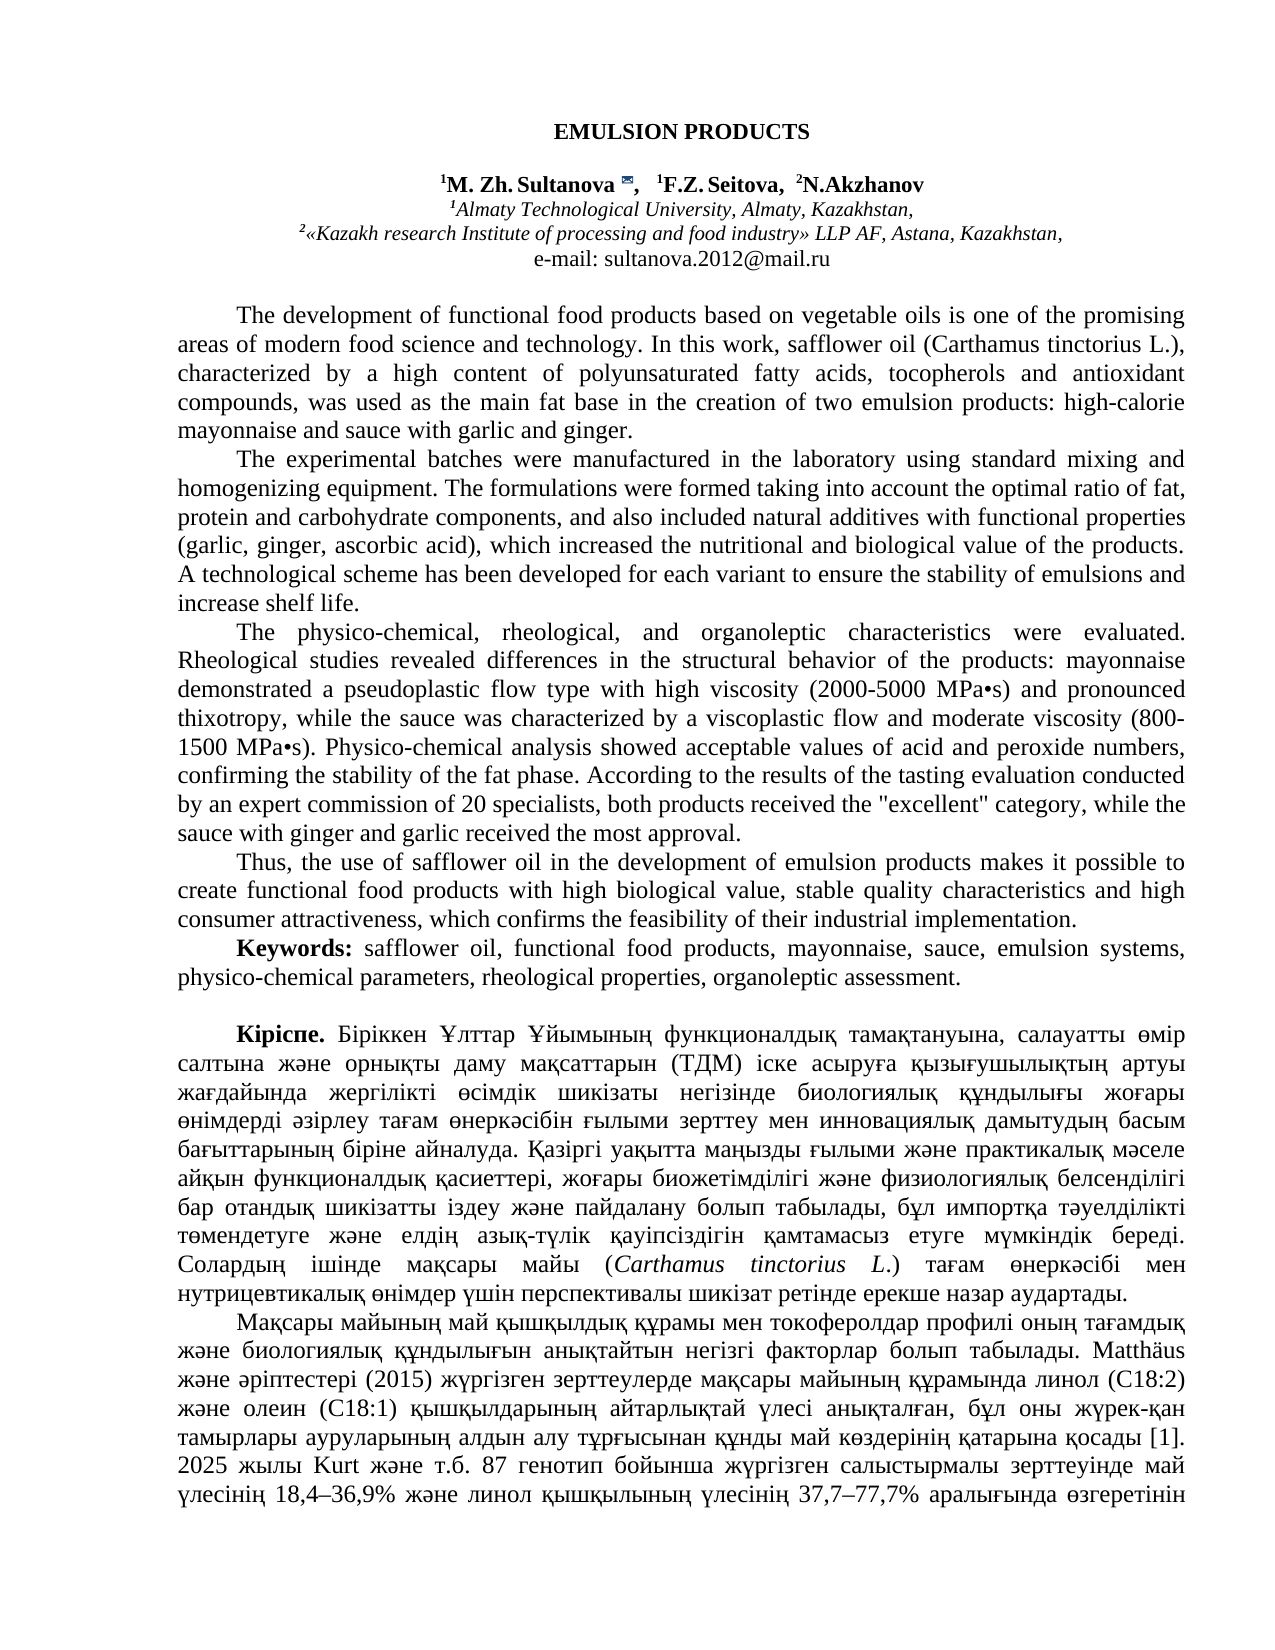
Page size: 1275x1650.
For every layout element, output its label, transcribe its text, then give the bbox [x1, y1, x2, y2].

text Thus, the use of safflower oil in the development of emulsion products makes it possible to create functional food products with high biological value, stable quality characteristics and high consumer attractiveness, which confirms the feasibility of their industrial implementation. [177, 847, 1186, 933]
text 1M. Zh. Sultanova , 1F.Z. Seitova, 2N.Akzhanov [177, 171, 1186, 197]
text The development of functional food products based on vegetable oils is one of the promising areas of modern food science and technology. In this work, safflower oil (Carthamus tinctorius L.), characterized by a high content of polyunsaturated fatty acids, tocopherols and antioxidant compounds, was used as the main fat base in the creation of two emulsion products: high-calorie mayonnaise and sauce with garlic and ginger. [177, 300, 1186, 444]
text 1Almaty Technological University, Almaty, Kazakhstan, [177, 197, 1186, 221]
text EMULSION PRODUCTS [177, 118, 1186, 144]
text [177, 1307, 1186, 1508]
text The physico-chemical, rheological, and organoleptic characteristics were evaluated. Rheological studies revealed differences in the structural behavior of the products: mayonnaise demonstrated a pseudoplastic flow type with high viscosity (2000-5000 MPa•s) and pronounced thixotropy, while the sauce was characterized by a viscoplastic flow and moderate viscosity (800-1500 MPa•s). Physico-chemical analysis showed acceptable values of acid and peroxide numbers, confirming the stability of the fat phase. According to the results of the tasting evaluation conducted by an expert commission of 20 specialists, both products received the "excellent" category, while the sauce with ginger and garlic received the most approval. [177, 617, 1186, 847]
text The experimental batches were manufactured in the laboratory using standard mixing and homogenizing equipment. The formulations were formed taking into account the optimal ratio of fat, protein and carbohydrate components, and also included natural additives with functional properties (garlic, ginger, ascorbic acid), which increased the nutritional and biological value of the products. A technological scheme has been developed for each variant to ensure the stability of emulsions and increase shelf life. [177, 444, 1186, 617]
text 2«Kazakh research Institute of processing and food industry» LLP AF, Astana, Kazakhstan, [177, 221, 1186, 245]
text e-mail: sultanova.2012@mail.ru [177, 245, 1186, 272]
text Keywords: safflower oil, functional food products, mayonnaise, sauce, emulsion systems, physico-chemical parameters, rheological properties, organoleptic assessment. [177, 933, 1186, 990]
text Кіріспе. Біріккен Ұлттар Ұйымының функционалдық тамақтануына, салауатты өмір салтына және орнықты даму мақсаттарын (ТДМ) іске асыруға қызығушылықтың артуы жағдайында жергілікті өсімдік шикізаты негізінде биологиялық құндылығы жоғары өнімдерді әзірлеу тағам өнеркәсібін ғылыми зерттеу мен инновациялық дамытудың басым бағыттарының біріне айналуда. Қазіргі уақытта маңызды ғылыми және практикалық мәселе айқын функционалдық қасиеттері, жоғары биожетімділігі және физиологиялық белсенділігі бар отандық шикізатты іздеу және пайдалану болып табылады, бұл импортқа тәуелділікті төмендетуге және елдің азық-түлік қауіпсіздігін қамтамасыз етуге мүмкіндік береді. Солардың ішінде мақсары майы (Carthamus tinctorius L.) тағам өнеркәсібі мен нутрицевтикалық өнімдер үшін перспективалы шикізат ретінде ерекше назар аудартады. [177, 1019, 1186, 1307]
